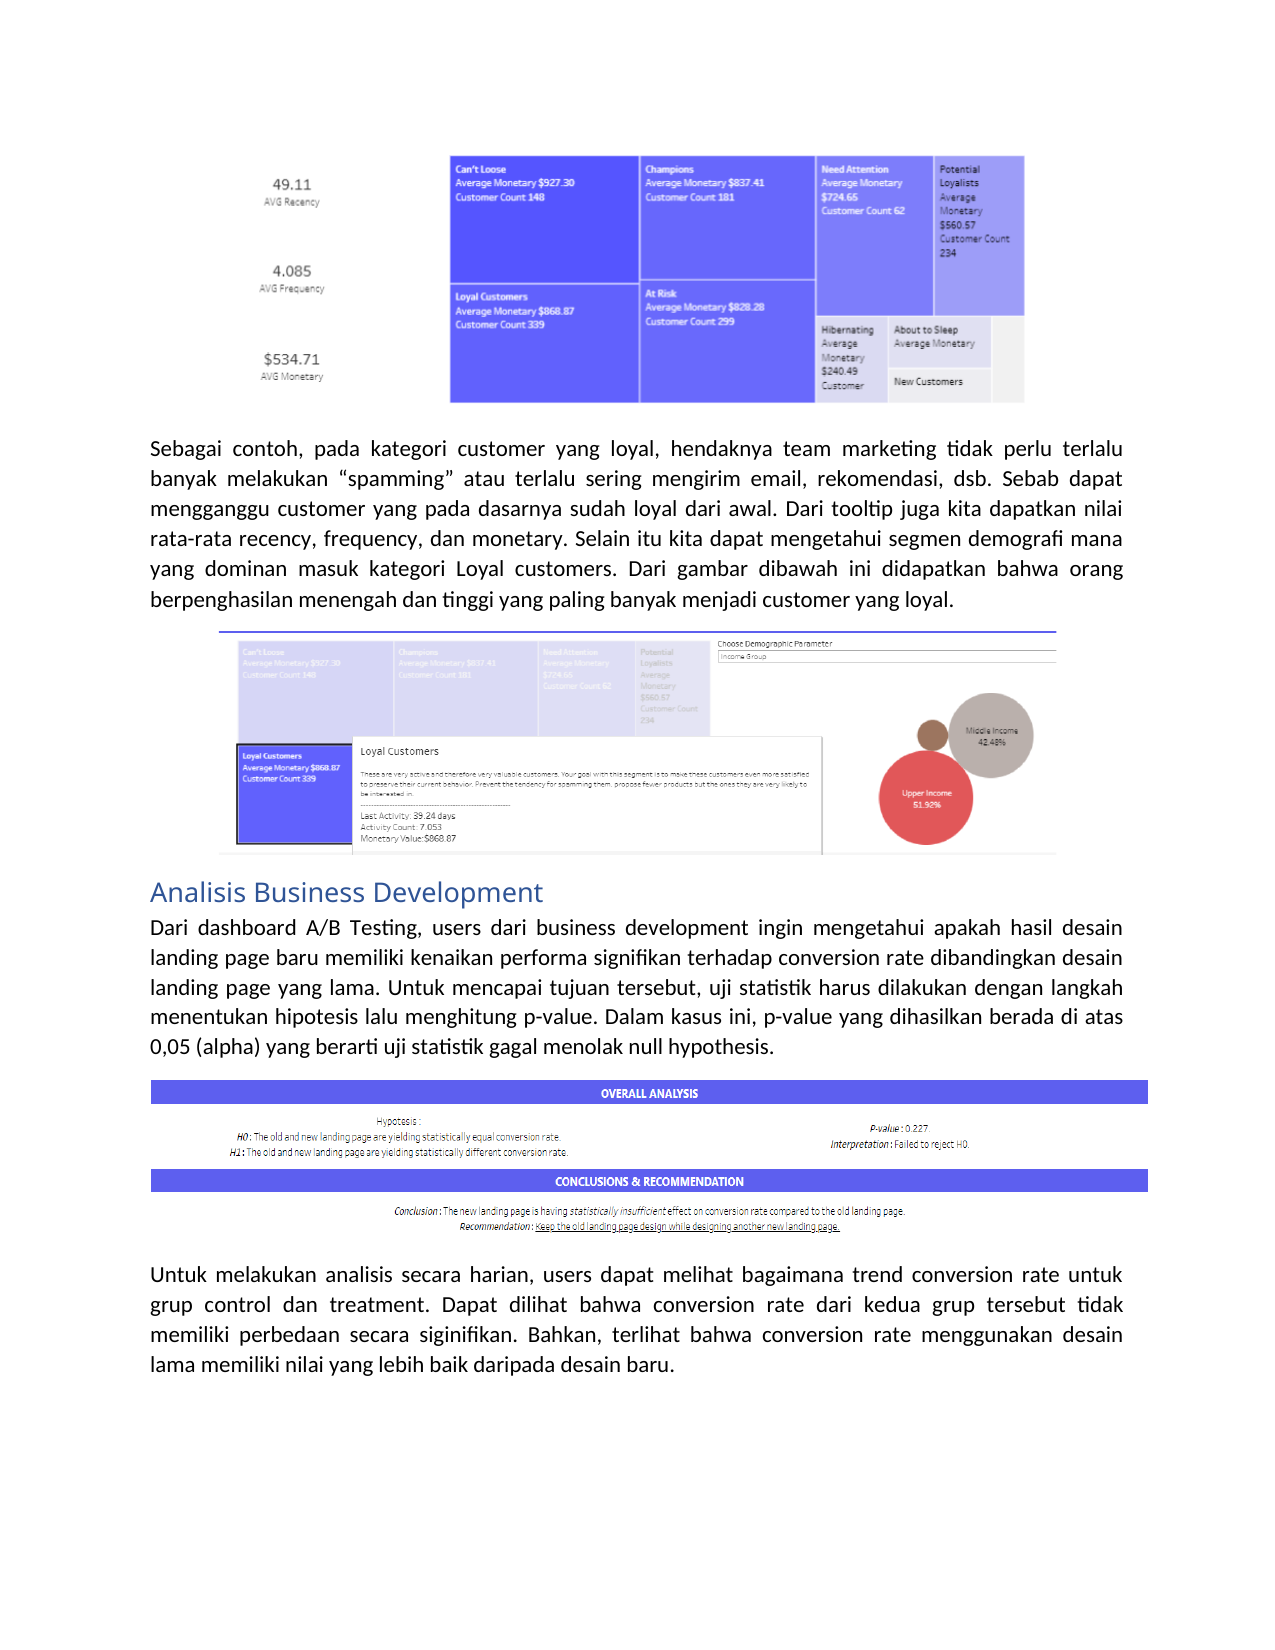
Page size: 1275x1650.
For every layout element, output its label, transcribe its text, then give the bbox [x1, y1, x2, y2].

picture [218, 631, 1057, 855]
text Dari dashboard A/B Testing, users dari business development ingin mengetahui apakah hasil desain landing page baru memiliki kenaikan performa signifikan terhadap conversion rate dibandingkan desain landing page yang lama. Untuk mencapai tujuan tersebut, uji statistik harus dilakukan dengan langkah menentukan hipotesis lalu menghitung p-value. Dalam kasus ini, p-value yang dihasilkan berada di atas 0,05 (alpha) yang berarti uji statistik gagal menolak null hypothesis. [150, 913, 1125, 1060]
picture [246, 150, 1029, 415]
subtitle Analisis Business Development [150, 873, 1125, 910]
text Sebagai contoh, pada kategori customer yang loyal, hendaknya team marketing tidak perlu terlalu banyak melakukan “spamming” atau terlalu sering mengirim email, rekomendasi, dsb. Sebab dapat mengganggu customer yang pada dasarnya sudah loyal dari awal. Dari tooltip juga kita dapatkan nilai rata-rata recency, frequency, dan monetary. Selain itu kita dapat mengetahui segmen demografi mana yang dominan masuk kategori Loyal customers. Dari gambar dibawah ini didapatkan bahwa orang berpenghasilan menengah dan tinggi yang paling banyak menjadi customer yang loyal. [150, 434, 1125, 613]
picture [150, 1078, 1149, 1242]
text Untuk melakukan analisis secara harian, users dapat melihat bagaimana trend conversion rate untuk grup control dan treatment. Dapat dilihat bahwa conversion rate dari kedua grup tersebut tidak memiliki perbedaan secara siginifikan. Bahkan, terlihat bahwa conversion rate menggunakan desain lama memiliki nilai yang lebih baik daripada desain baru. [150, 1261, 1125, 1378]
